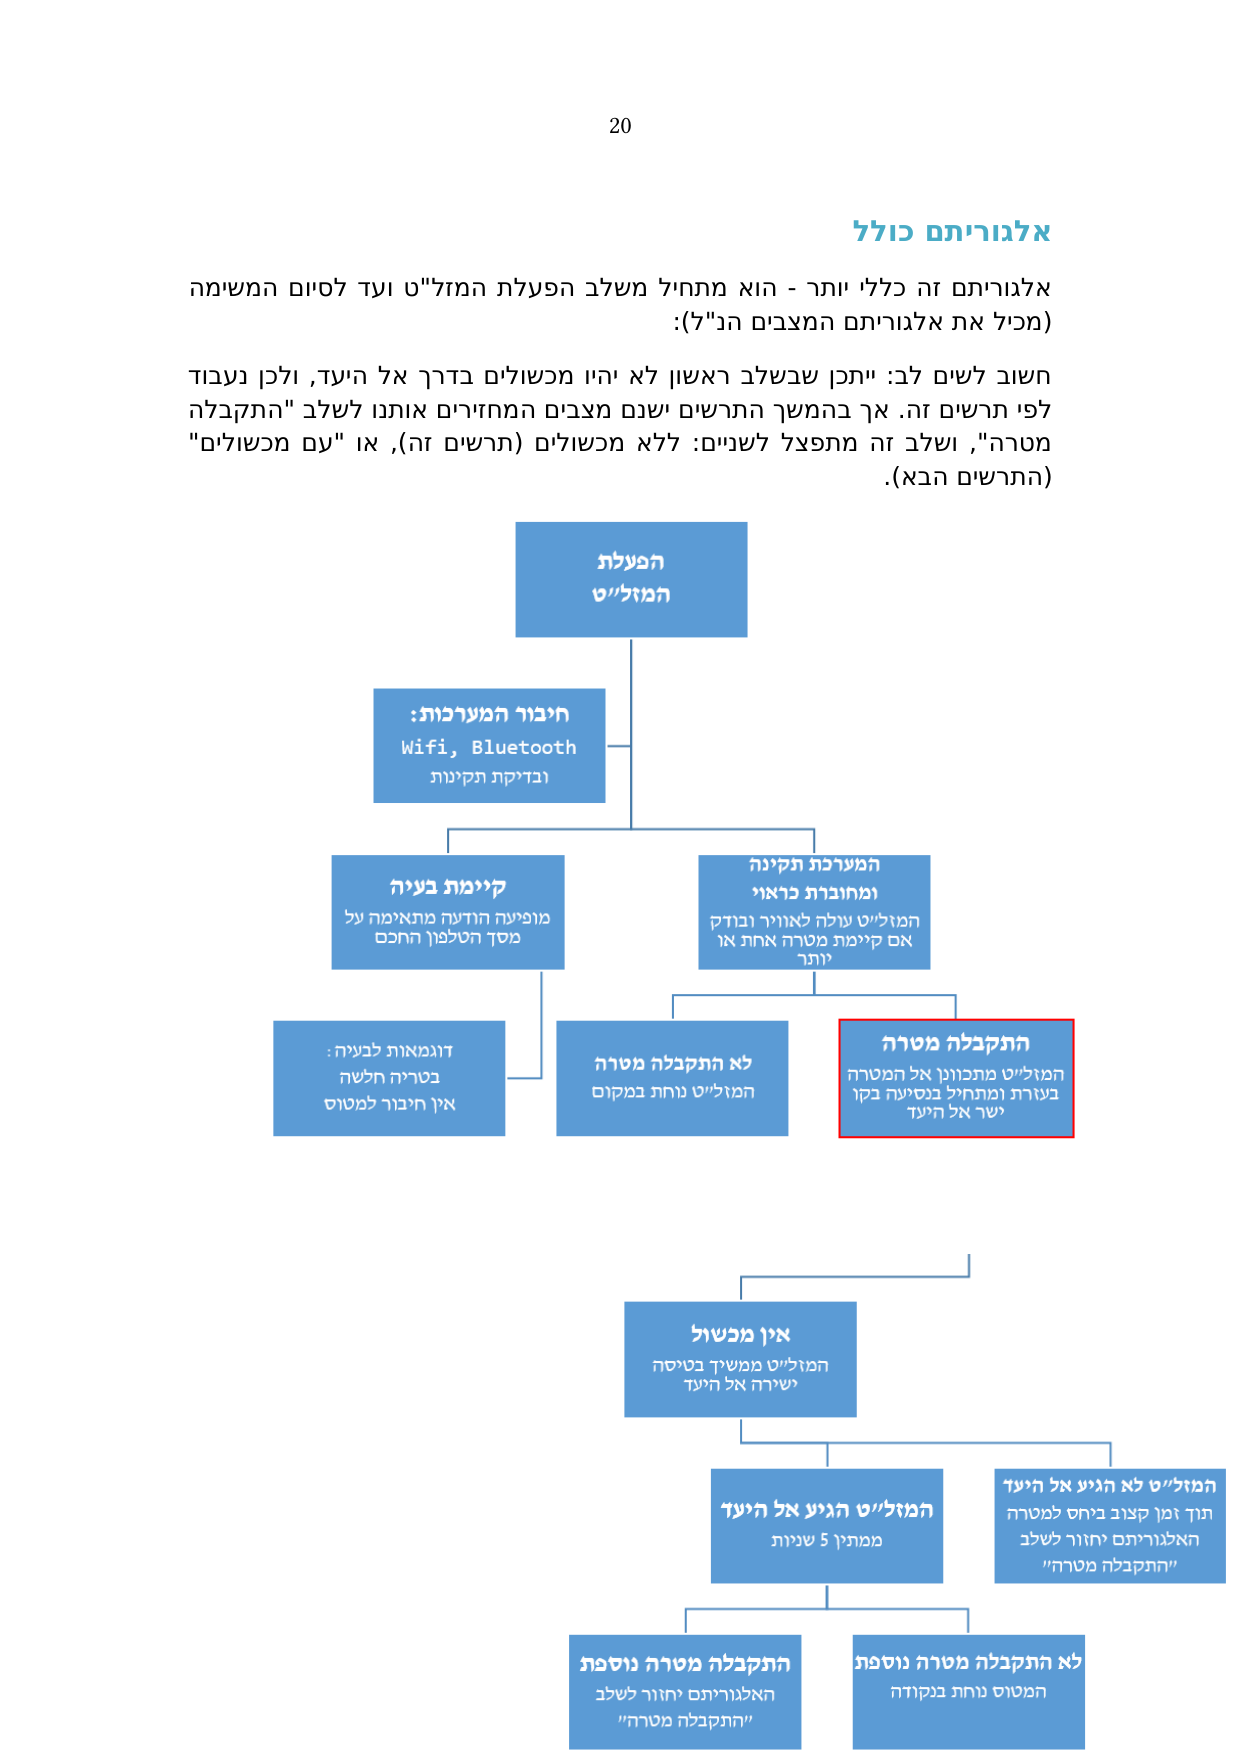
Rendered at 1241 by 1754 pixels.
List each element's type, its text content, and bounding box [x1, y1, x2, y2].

picture [557, 1254, 1241, 1754]
text חשוב לשים לב: ייתכן שבשלב ראשון לא יהיו מכשולים בדרך אל היעד, ולכן נעבוד לפי תרשים זה. אך בהמשך התרשים ישנם מצבים המחזירים אותנו לשלב "התקבלה מטרה", ושלב זה מתפצל לשניים: ללא מכשולים (תרשים זה), או "עם מכשולים" (התרשים הבא). [187, 362, 1053, 491]
picture [257, 518, 1092, 1139]
text אלגוריתם זה כללי יותר - הוא מתחיל משלב הפעלת המזל"ט ועד לסיום המשימה (מכיל את אלגוריתם המצבים הנ"ל): [187, 274, 1053, 336]
text אלגוריתם כולל [187, 214, 1053, 248]
